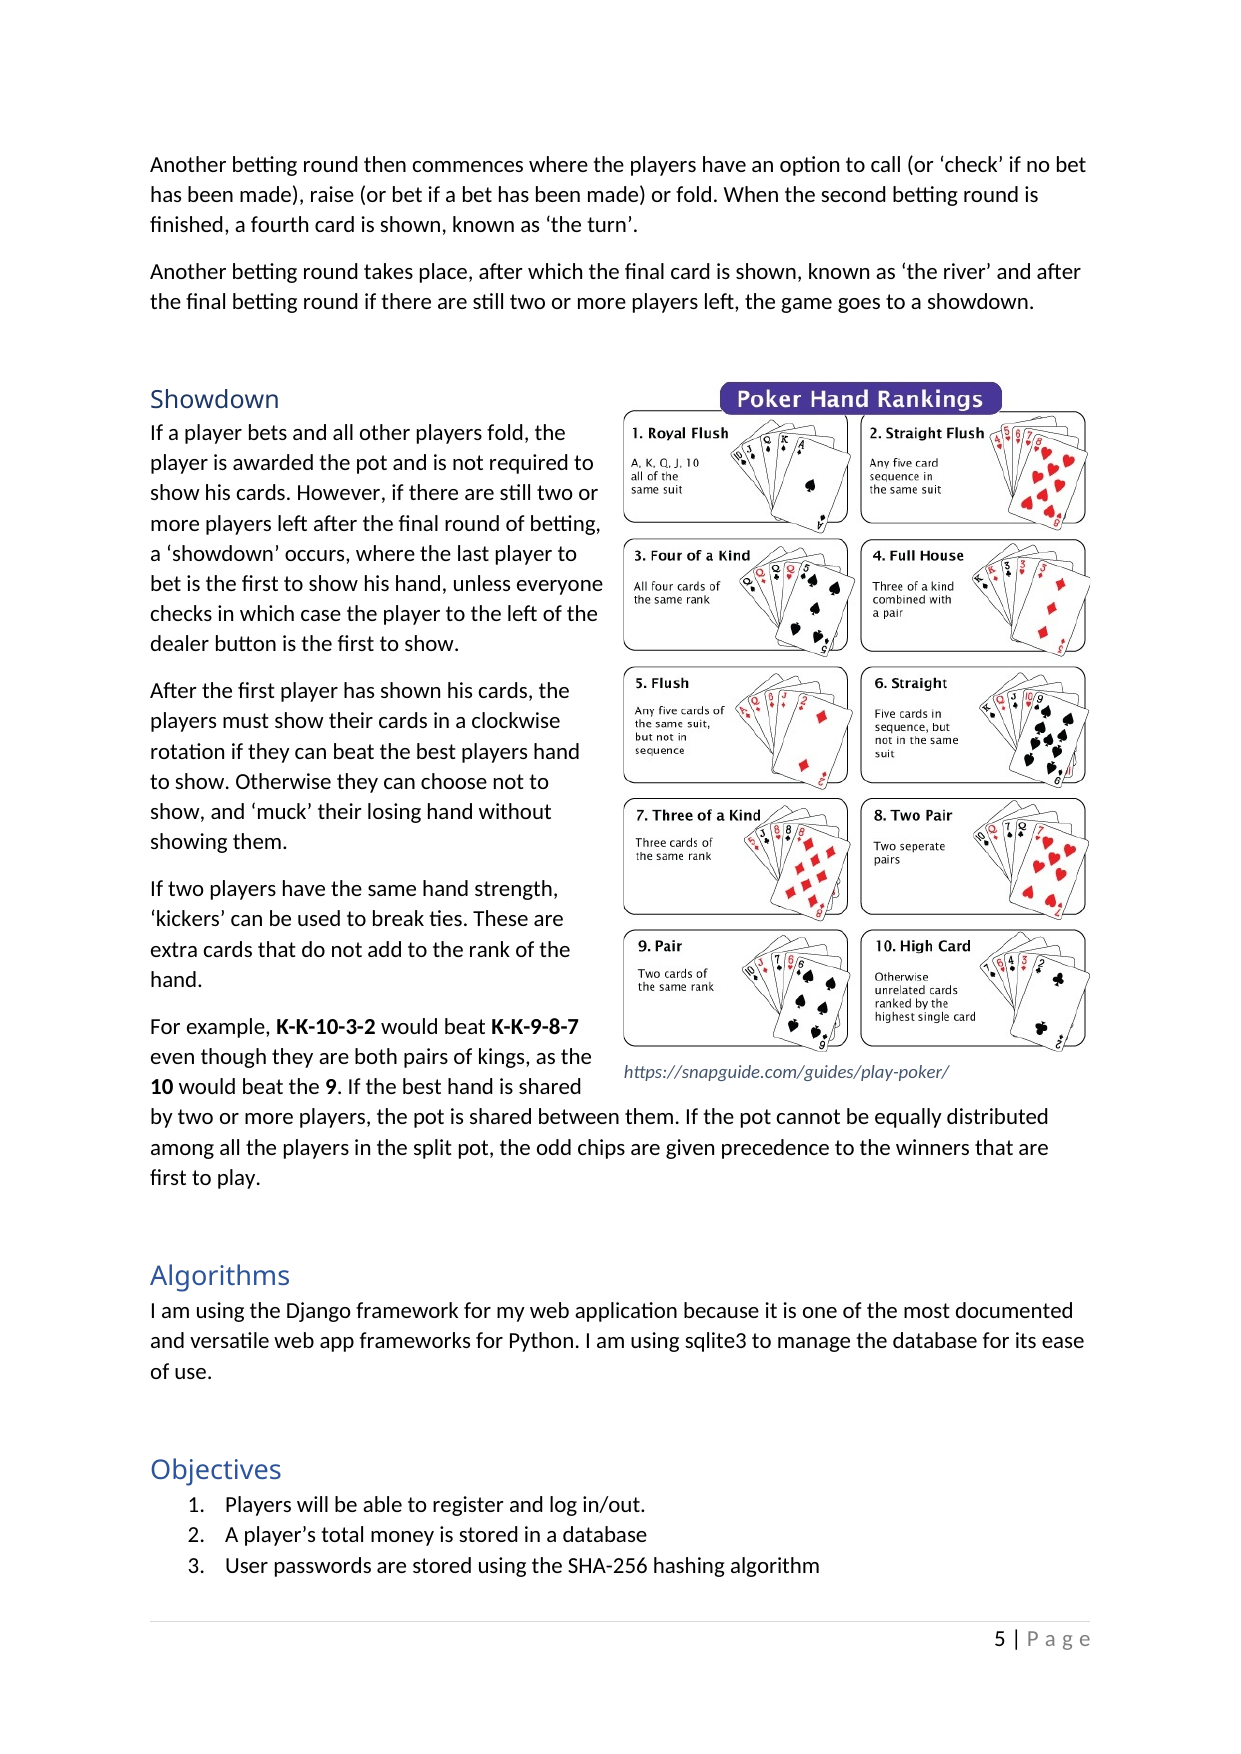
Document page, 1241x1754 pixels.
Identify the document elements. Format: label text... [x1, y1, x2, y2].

subtitle Showdown [150, 381, 623, 415]
text Another betting round takes place, after which the final card is shown, known as ‘the river’ and after the final betting round if there are still two or more players left, the game goes to a showdown. [150, 257, 1090, 316]
text Another betting round then commences where the players have an option to call (or ‘check’ if no bet has been made), raise (or bet if a bet has been made) or fold. When the second betting round is finished, a fourth card is shown, known as ‘the turn’. [150, 150, 1090, 238]
text For example, K-K-10-3-2 would beat K-K-9-8-7 even though they are both pairs of kings, as the 10 would beat the 9. If the best hand is shared by two or more players, the pot is shared between them. If the pot cannot be equally distributed among all the players in the split pot, the odd chips are given precedence to the winners that are first to play. [150, 1012, 1090, 1191]
text If two players have the same hand strength, ‘kickers’ can be used to break ties. These are extra cards that do not add to the rank of the hand. [150, 874, 623, 993]
text I am using the Django framework for my web application because it is one of the most documented and versatile web app frameworks for Python. I am using sqlite3 to manage the database for its ease of use. [150, 1296, 1090, 1385]
subtitle Objectives [150, 1451, 1090, 1487]
subtitle Algorithms [150, 1257, 1090, 1293]
picture [623, 381, 1091, 1052]
list A player’s total money is stored in a database [187, 1521, 1090, 1548]
list User passwords are stored using the SHA-256 hashing algorithm [187, 1551, 1090, 1579]
text After the first player has shown his cards, the players must show their cards in a clockwise rotation if they can beat the best players hand to show. Otherwise they can choose not to show, and ‘muck’ their losing hand without showing them. [150, 676, 623, 855]
text If a player bets and all other players fold, the player is awarded the pot and is not required to show his cards. However, if there are still two or more players left after the final round of betting, a ‘showdown’ occurs, where the last player to bet is the first to show his hand, unless everyone checks in which case the player to the left of the dealer button is the first to show. [150, 418, 623, 657]
list Players will be able to register and log in/out. [187, 1490, 1090, 1518]
